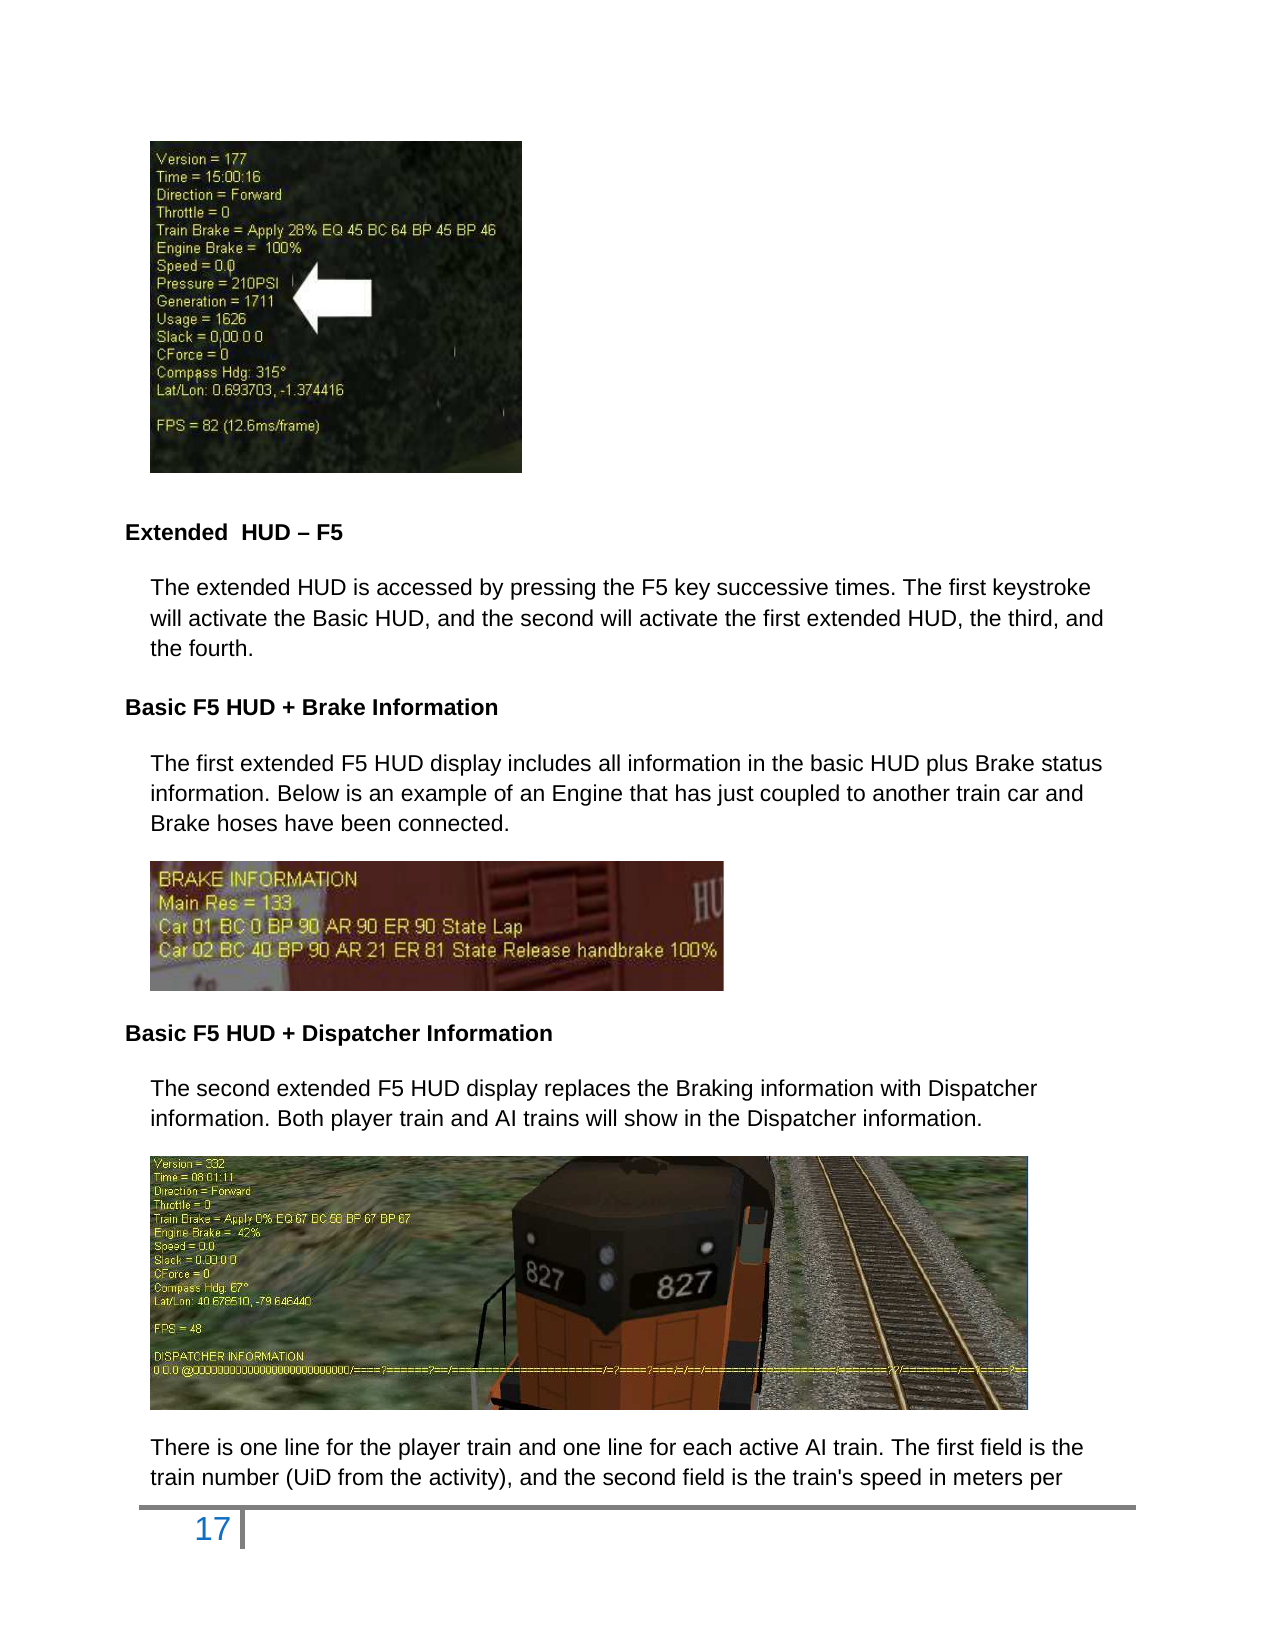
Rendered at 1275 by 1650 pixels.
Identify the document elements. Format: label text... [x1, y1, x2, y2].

picture [150, 861, 724, 991]
subtitle Basic F5 HUD + Dispatcher Information [125, 1020, 1150, 1046]
text The extended HUD is accessed by pressing the F5 key successive times. The first keystroke will activate the Basic HUD, and the second will activate the first extended HUD, the third, and the fourth. [150, 574, 1108, 661]
subtitle Extended HUD – F5 [125, 519, 1150, 545]
text The first extended F5 HUD display includes all information in the basic HUD plus Brake status information. Below is an example of an Engine that has just coupled to another train car and Brake hoses have been connected. [150, 749, 1106, 836]
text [150, 1434, 1118, 1490]
picture [150, 141, 522, 473]
picture [150, 1156, 1029, 1410]
text The second extended F5 HUD display replaces the Braking information with Dispatcher information. Both player train and AI trains will show in the Dispatcher information. [150, 1075, 1042, 1132]
subtitle Basic F5 HUD + Brake Information [125, 694, 1150, 720]
